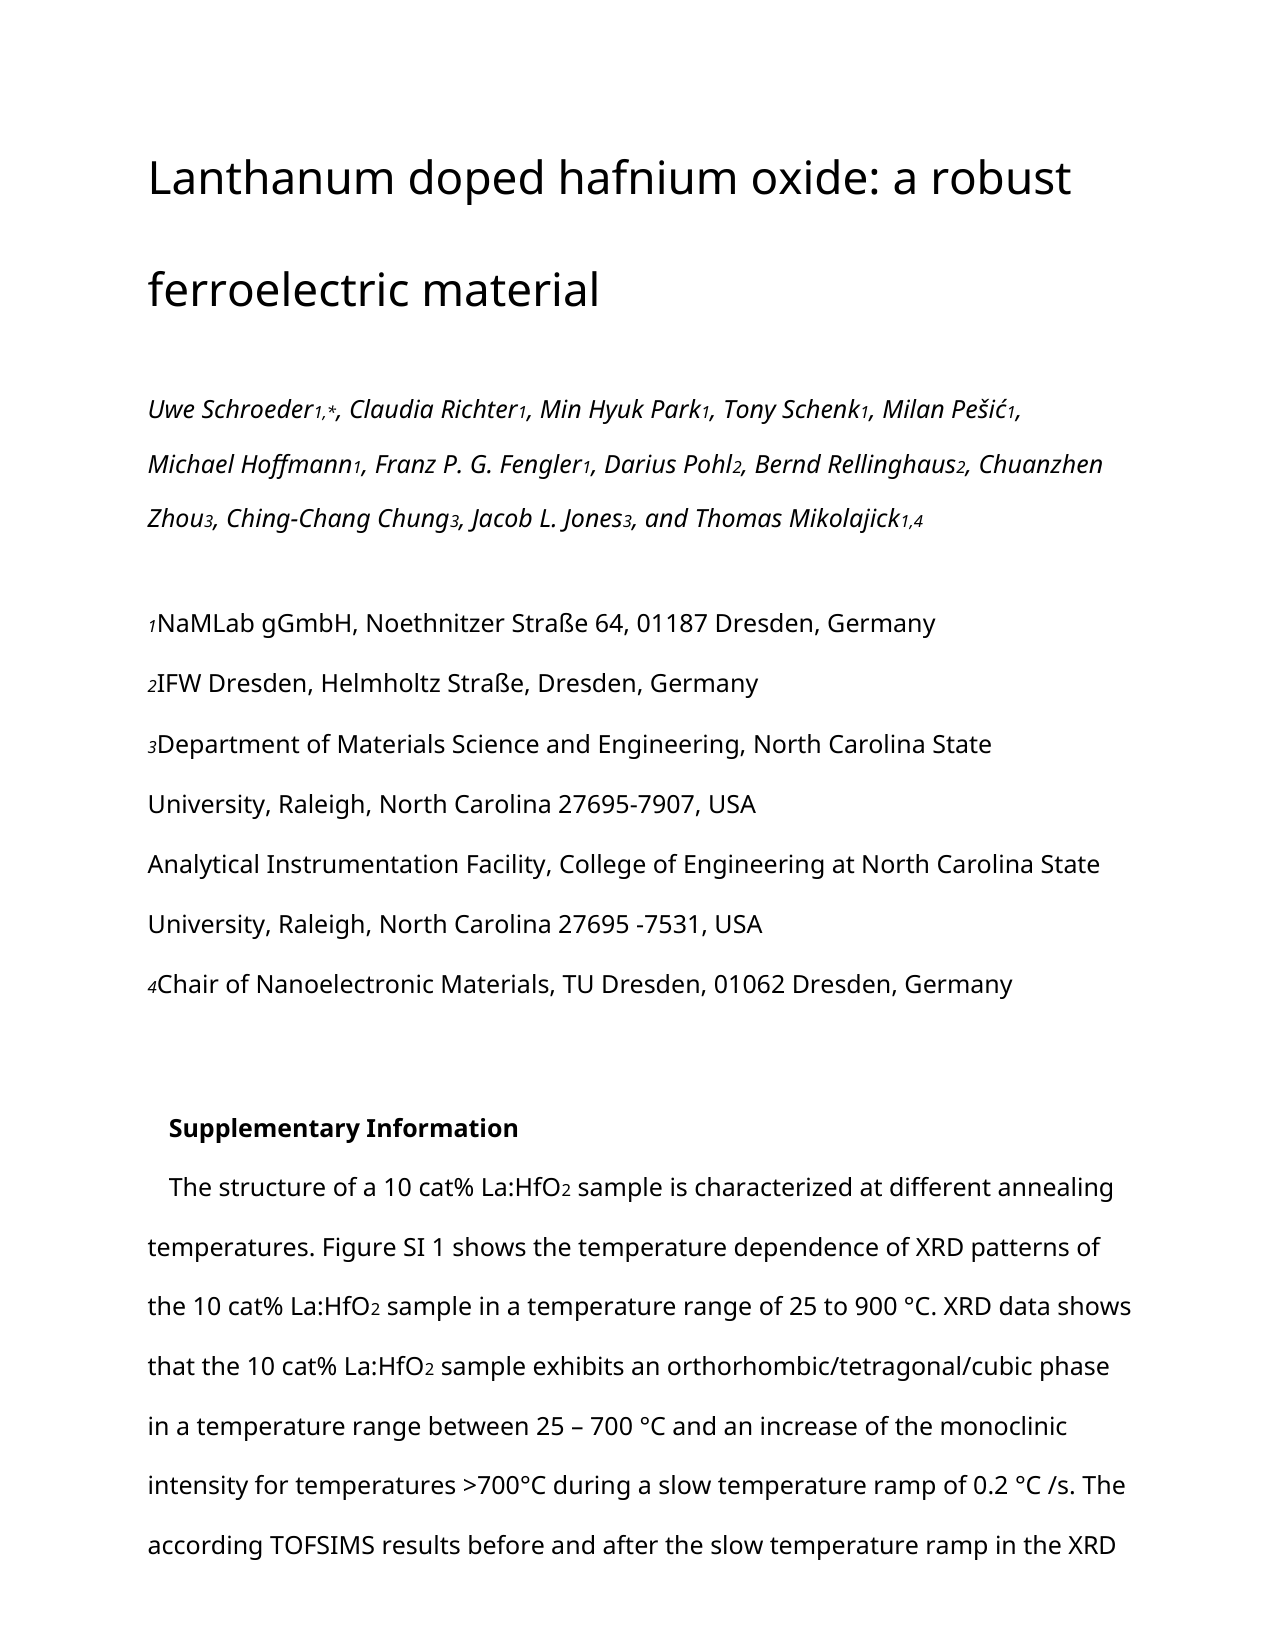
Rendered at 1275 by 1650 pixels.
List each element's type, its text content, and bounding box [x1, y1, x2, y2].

text Uwe Schroeder1,*, Claudia Richter1, Min Hyuk Park1, Tony Schenk1, Milan Pešić1, Michael Hoffmann1, Franz P. G. Fengler1, Darius Pohl2, Bernd Rellinghaus2, Chuanzhen Zhou3, Ching-Chang Chung3, Jacob L. Jones3, and Thomas Mikolajick1,4 [147, 392, 1106, 535]
text 1NaMLab gGmbH, Noethnitzer Straße 64, 01187 Dresden, Germany 2IFW Dresden, Helmholtz Straße, Dresden, Germany 3Department of Materials Science and Engineering, North Carolina State University, Raleigh, North Carolina 27695-7907, USA Analytical Instrumentation Facility, College of Engineering at North Carolina State University, Raleigh, North Carolina 27695 -7531, USA 4Chair of Nanoelectronic Materials, TU Dresden, 01062 Dresden, Germany [147, 606, 1121, 1001]
text ferroelectric material [147, 261, 1136, 317]
text Lanthanum doped hafnium oxide: a robust [147, 149, 1136, 206]
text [147, 1110, 1136, 1561]
